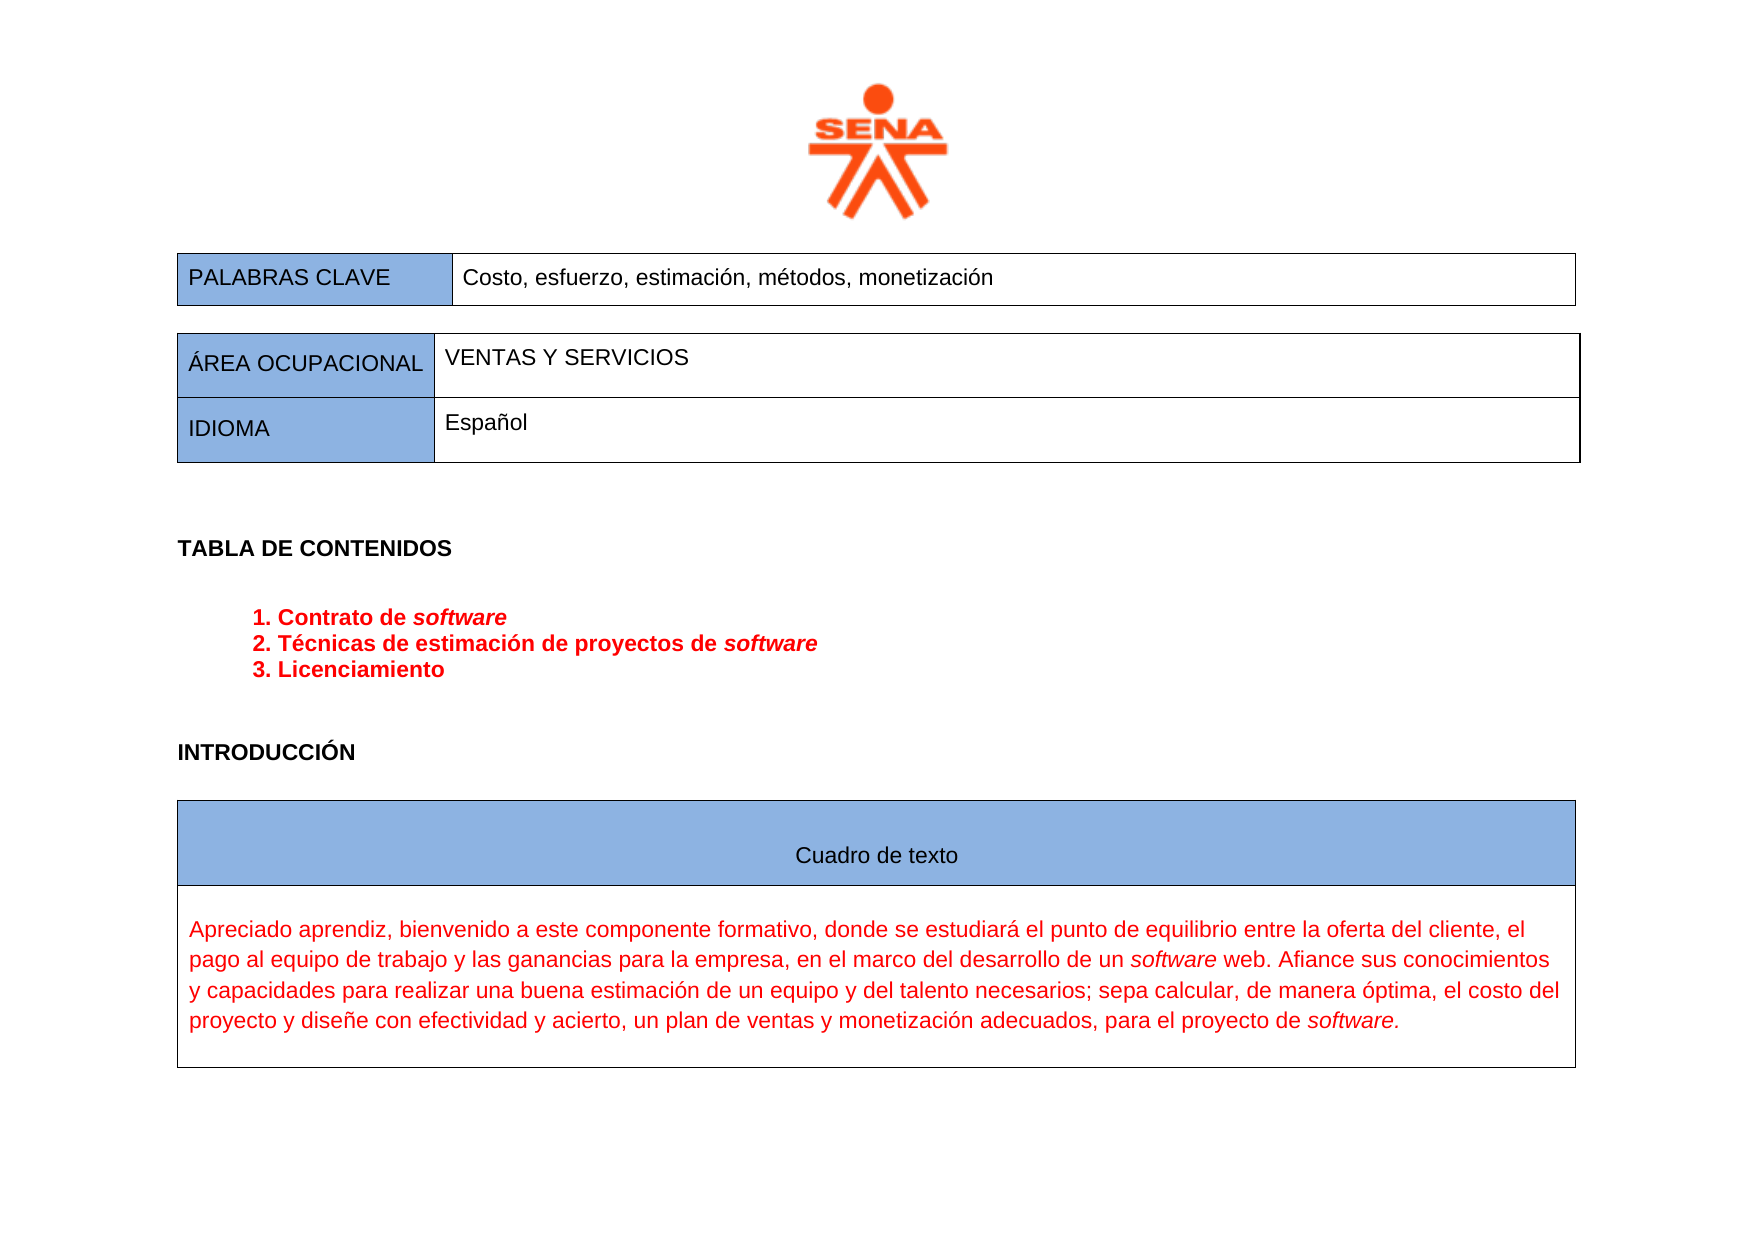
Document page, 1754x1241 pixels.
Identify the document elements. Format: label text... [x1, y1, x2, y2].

table_header VENTAS Y SERVICIOS [435, 334, 1579, 397]
text 1. Contrato de software [252, 603, 1577, 630]
table_cell PALABRAS CLAVE [178, 254, 452, 305]
table_cell Español [435, 398, 1579, 462]
picture [796, 75, 958, 227]
text 3. Licenciamiento [252, 656, 1577, 683]
table_cell IDIOMA [178, 398, 434, 462]
text INTRODUCCIÓN [177, 739, 1577, 766]
table_header ÁREA OCUPACIONAL [178, 334, 434, 397]
text 2. Técnicas de estimación de proyectos de software [252, 630, 1577, 656]
table_cell Costo, esfuerzo, estimación, métodos, monetización [453, 254, 1575, 305]
text TABLA DE CONTENIDOS [177, 534, 1577, 561]
table_header Cuadro de texto [178, 801, 1575, 885]
